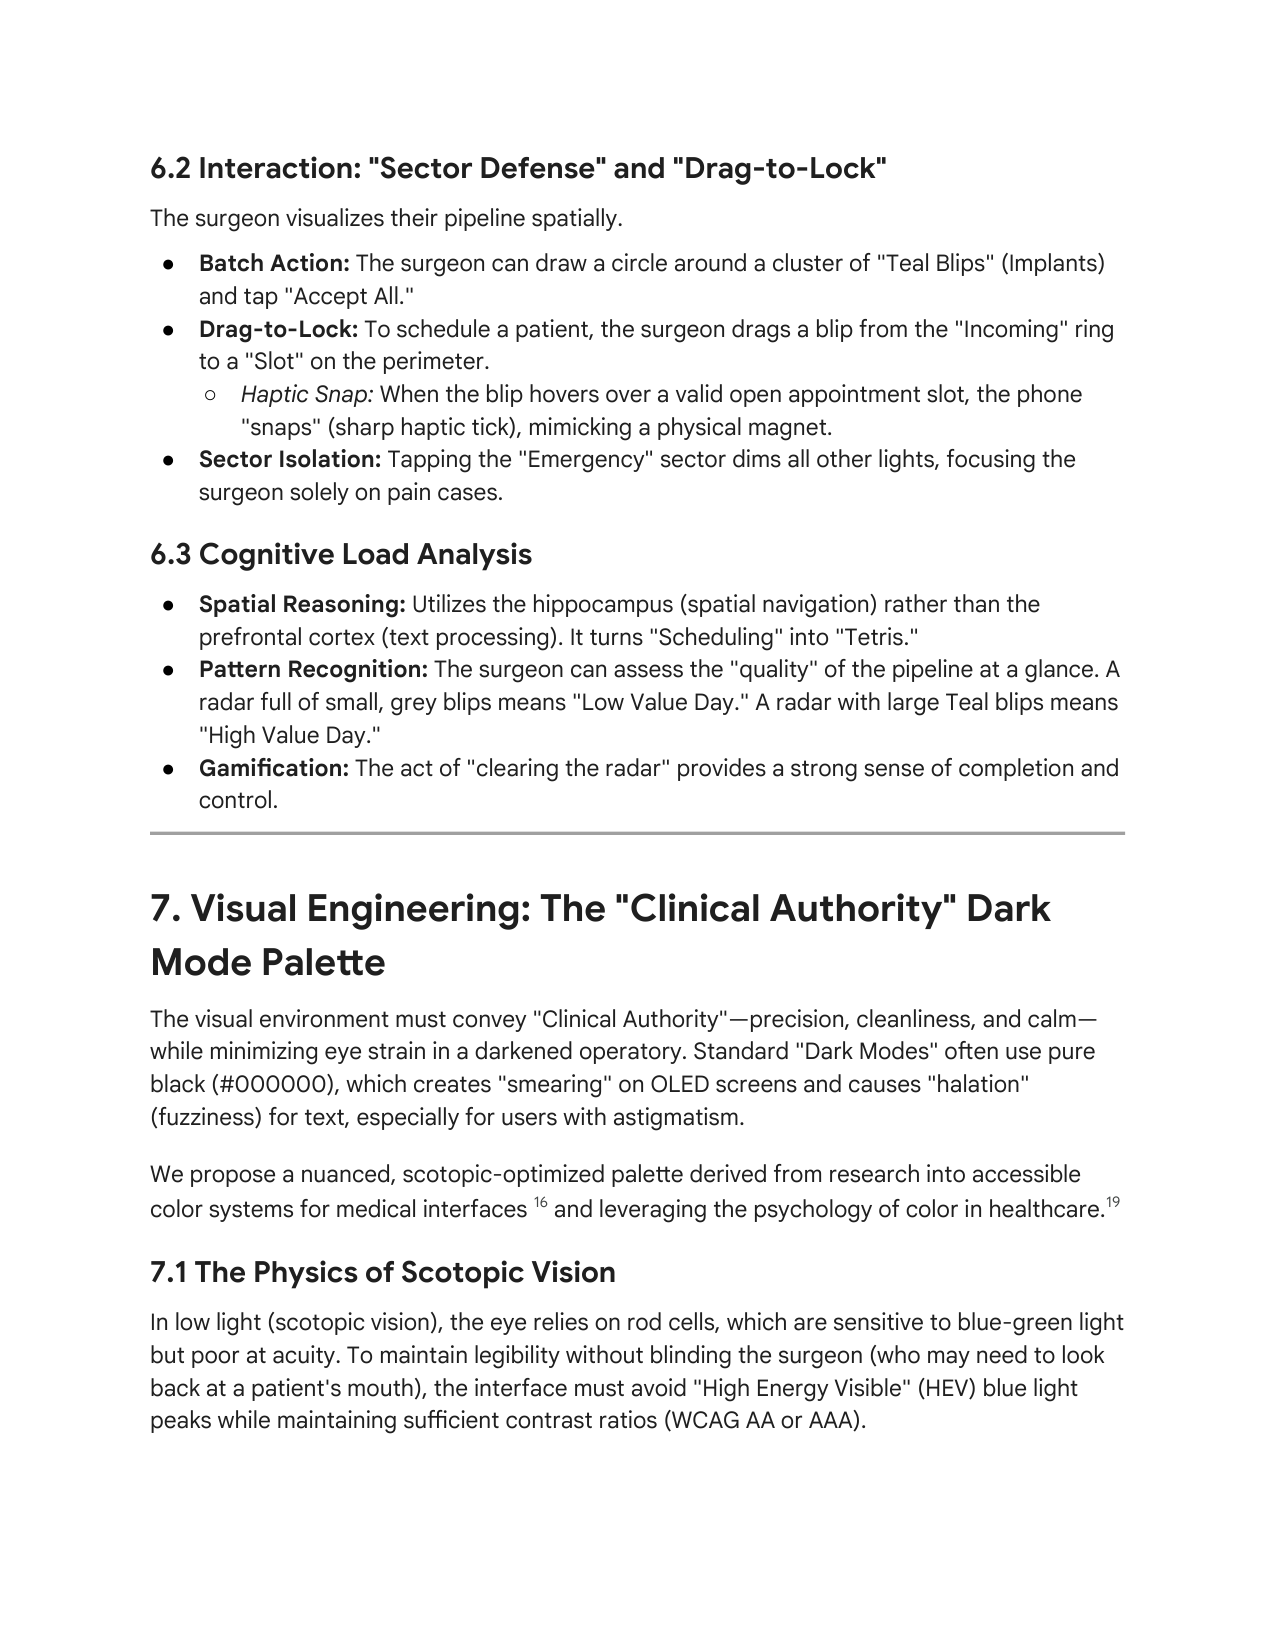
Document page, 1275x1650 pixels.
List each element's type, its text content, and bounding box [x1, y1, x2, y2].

text The visual environment must convey "Clinical Authority"—precision, cleanliness, and calm—while minimizing eye strain in a darkened operatory. Standard "Dark Modes" often use pure black (#000000), which creates "smearing" on OLED screens and causes "halation" (fuzziness) for text, especially for users with astigmatism. [150, 1005, 1125, 1132]
text We propose a nuanced, scotopic-optimized palette derived from research into accessible color systems for medical interfaces 16 and leveraging the psychology of color in healthcare.19 [150, 1161, 1125, 1225]
list Sector Isolation: Tapping the "Emergency" sector dims all other lights, focusing the surgeon solely on pain cases. [161, 446, 1125, 507]
text In low light (scotopic vision), the eye relies on rod cells, which are sensitive to blue-green light but poor at acuity. To maintain legibility without blinding the surgeon (who may need to look back at a patient's mouth), the interface must avoid "High Energy Visible" (HEV) blue light peaks while maintaining sufficient contrast ratios (WCAG AA or AAA). [150, 1309, 1125, 1436]
subtitle 7. Visual Engineering: The "Clinical Authority" Dark Mode Palette [150, 835, 1125, 986]
list Drag-to-Lock: To schedule a patient, the surgeon drags a blip from the "Incoming" ring to a "Slot" on the perimeter. [161, 315, 1125, 376]
list Pattern Recognition: The surgeon can assess the "quality" of the pipeline at a glance. A radar full of small, grey blips means "Low Value Day." A radar with large Teal blips means "High Value Day." [161, 656, 1125, 750]
subtitle 6.3 Cognitive Load Analysis [150, 536, 1125, 573]
list Batch Action: The surgeon can draw a circle around a cluster of "Teal Blips" (Implants) and tap "Accept All." [161, 249, 1125, 311]
text The surgeon visualizes their pipeline spatially. [150, 204, 1125, 233]
subtitle 6.2 Interaction: "Sector Defense" and "Drag-to-Lock" [150, 150, 1125, 187]
list Spatial Reasoning: Utilizes the hippocampus (spatial navigation) rather than the prefrontal cortex (text processing). It turns "Scheduling" into "Tetris." [161, 590, 1125, 652]
subtitle 7.1 The Physics of Scotopic Vision [150, 1254, 1125, 1291]
list Gamification: The act of "clearing the radar" provides a strong sense of completion and control. [161, 754, 1125, 815]
list Haptic Snap: When the blip hovers over a valid open appointment slot, the phone "snaps" (sharp haptic tick), mimicking a physical magnet. [203, 380, 1125, 442]
